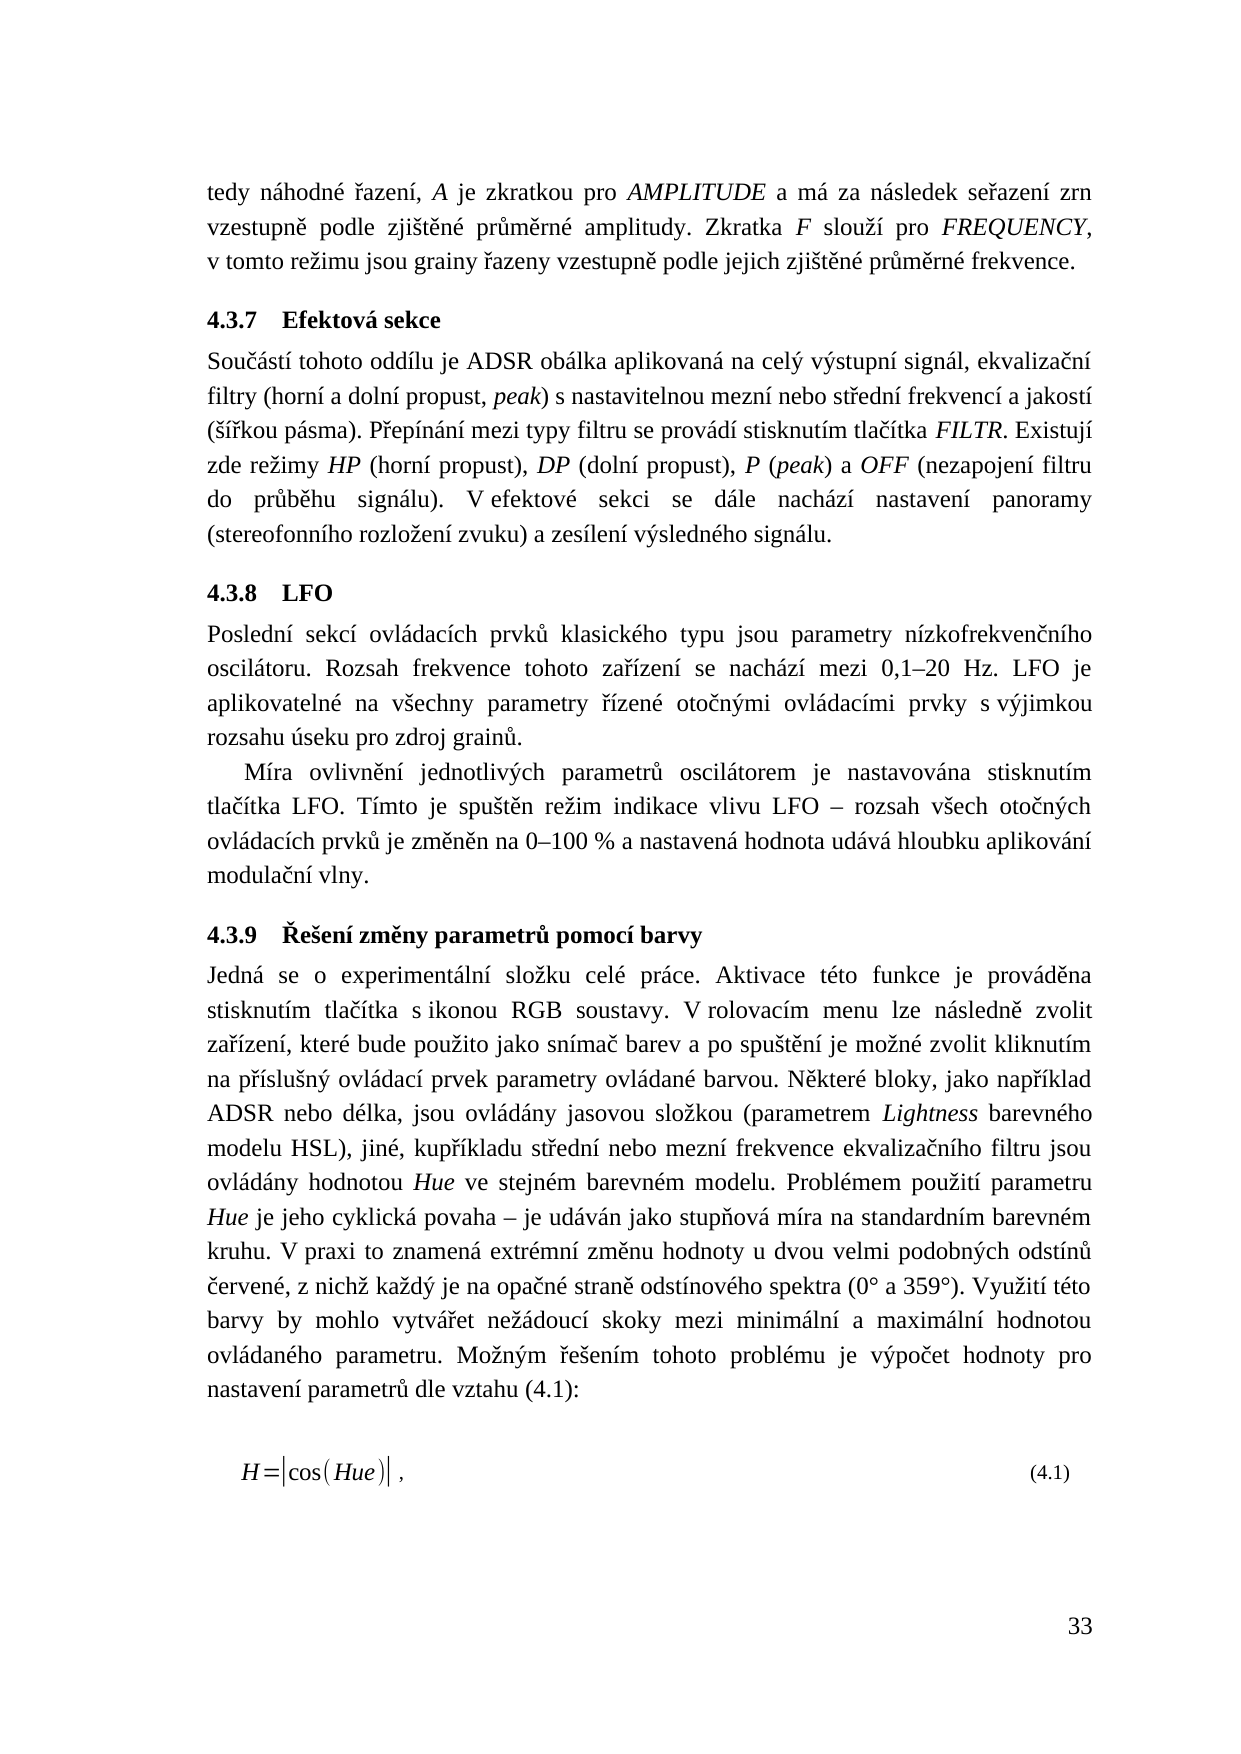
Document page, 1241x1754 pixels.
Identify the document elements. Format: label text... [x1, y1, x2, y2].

text Součástí tohoto oddílu je ADSR obálka aplikovaná na celý výstupní signál, ekvalizační filtry (horní a dolní propust, peak) s nastavitelnou mezní nebo střední frekvencí a jakostí (šířkou pásma). Přepínání mezi typy filtru se provádí stisknutím tlačítka FILTR. Existují zde režimy HP (horní propust), DP (dolní propust), P (peak) a OFF (nezapojení filtru do průběhu signálu). V efektové sekci se dále nachází nastavení panoramy (stereofonního rozložení zvuku) a zesílení výsledného signálu. [207, 346, 1092, 547]
subtitle Efektová sekce [207, 306, 1092, 334]
text Jedná se o experimentální složku celé práce. Aktivace této funkce je prováděna stisknutím tlačítka s ikonou RGB soustavy. V rolovacím menu lze následně zvolit zařízení, které bude použito jako snímač barev a po spuštění je možné zvolit kliknutím na příslušný ovládací prvek parametry ovládané barvou. Některé bloky, jako například ADSR nebo délka, jsou ovládány jasovou složkou (parametrem Lightness barevného modelu HSL), jiné, kupříkladu střední nebo mezní frekvence ekvalizačního filtru jsou ovládány hodnotou Hue ve stejném barevném modelu. Problémem použití parametru Hue je jeho cyklická povaha – je udáván jako stupňová míra na standardním barevném kruhu. V praxi to znamená extrémní změnu hodnoty u dvou velmi podobných odstínů červené, z nichž každý je na opačné straně odstínového spektra (0° a 359°). Využití této barvy by mohlo vytvářet nežádoucí skoky mezi minimální a maximální hodnotou ovládaného parametru. Možným řešením tohoto problému je výpočet hodnoty pro nastavení parametrů dle vztahu (4.1): [207, 961, 1092, 1403]
text Poslední sekcí ovládacích prvků klasického typu jsou parametry nízkofrekvenčního oscilátoru. Rozsah frekvence tohoto zařízení se nachází mezi 0,1–20 Hz. LFO je aplikovatelné na všechny parametry řízené otočnými ovládacími prvky s výjimkou rozsahu úseku pro zdroj grainů. [207, 619, 1092, 751]
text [207, 177, 1092, 275]
text Míra ovlivnění jednotlivých parametrů oscilátorem je nastavována stisknutím tlačítka LFO. Tímto je spuštěn režim indikace vlivu LFO – rozsah všech otočných ovládacích prvků je změněn na 0–100 % a nastavená hodnota udává hloubku aplikování modulační vlny. [207, 757, 1092, 889]
subtitle LFO [207, 578, 1092, 607]
subtitle Řešení změny parametrů pomocí barvy [207, 920, 1092, 948]
table_header (4.1) [904, 1443, 1081, 1510]
table_header , [196, 1443, 904, 1510]
